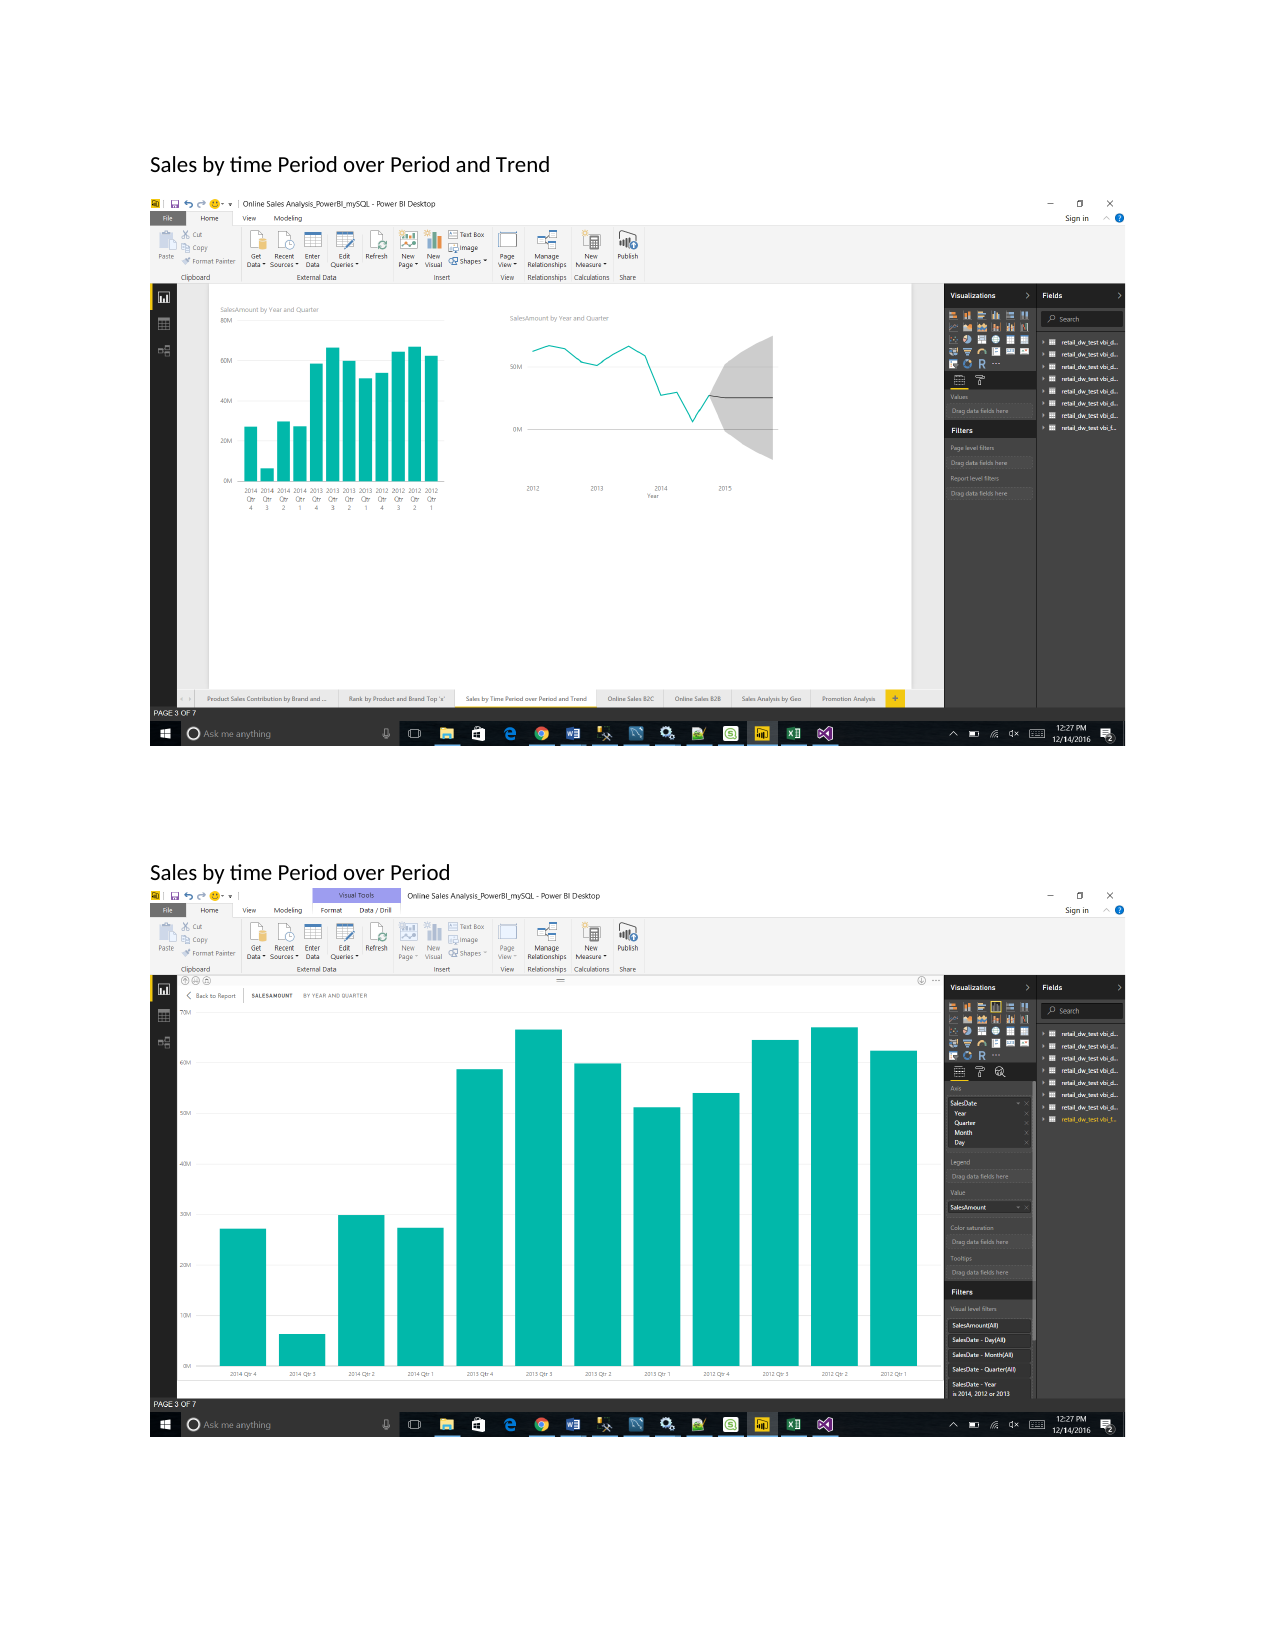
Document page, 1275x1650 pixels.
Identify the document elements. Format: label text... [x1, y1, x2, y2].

picture [150, 196, 1125, 746]
text Sales by time Period over Period and Trend [150, 150, 1125, 178]
picture [150, 888, 1125, 1437]
text Sales by time Period over Period [150, 858, 1125, 888]
